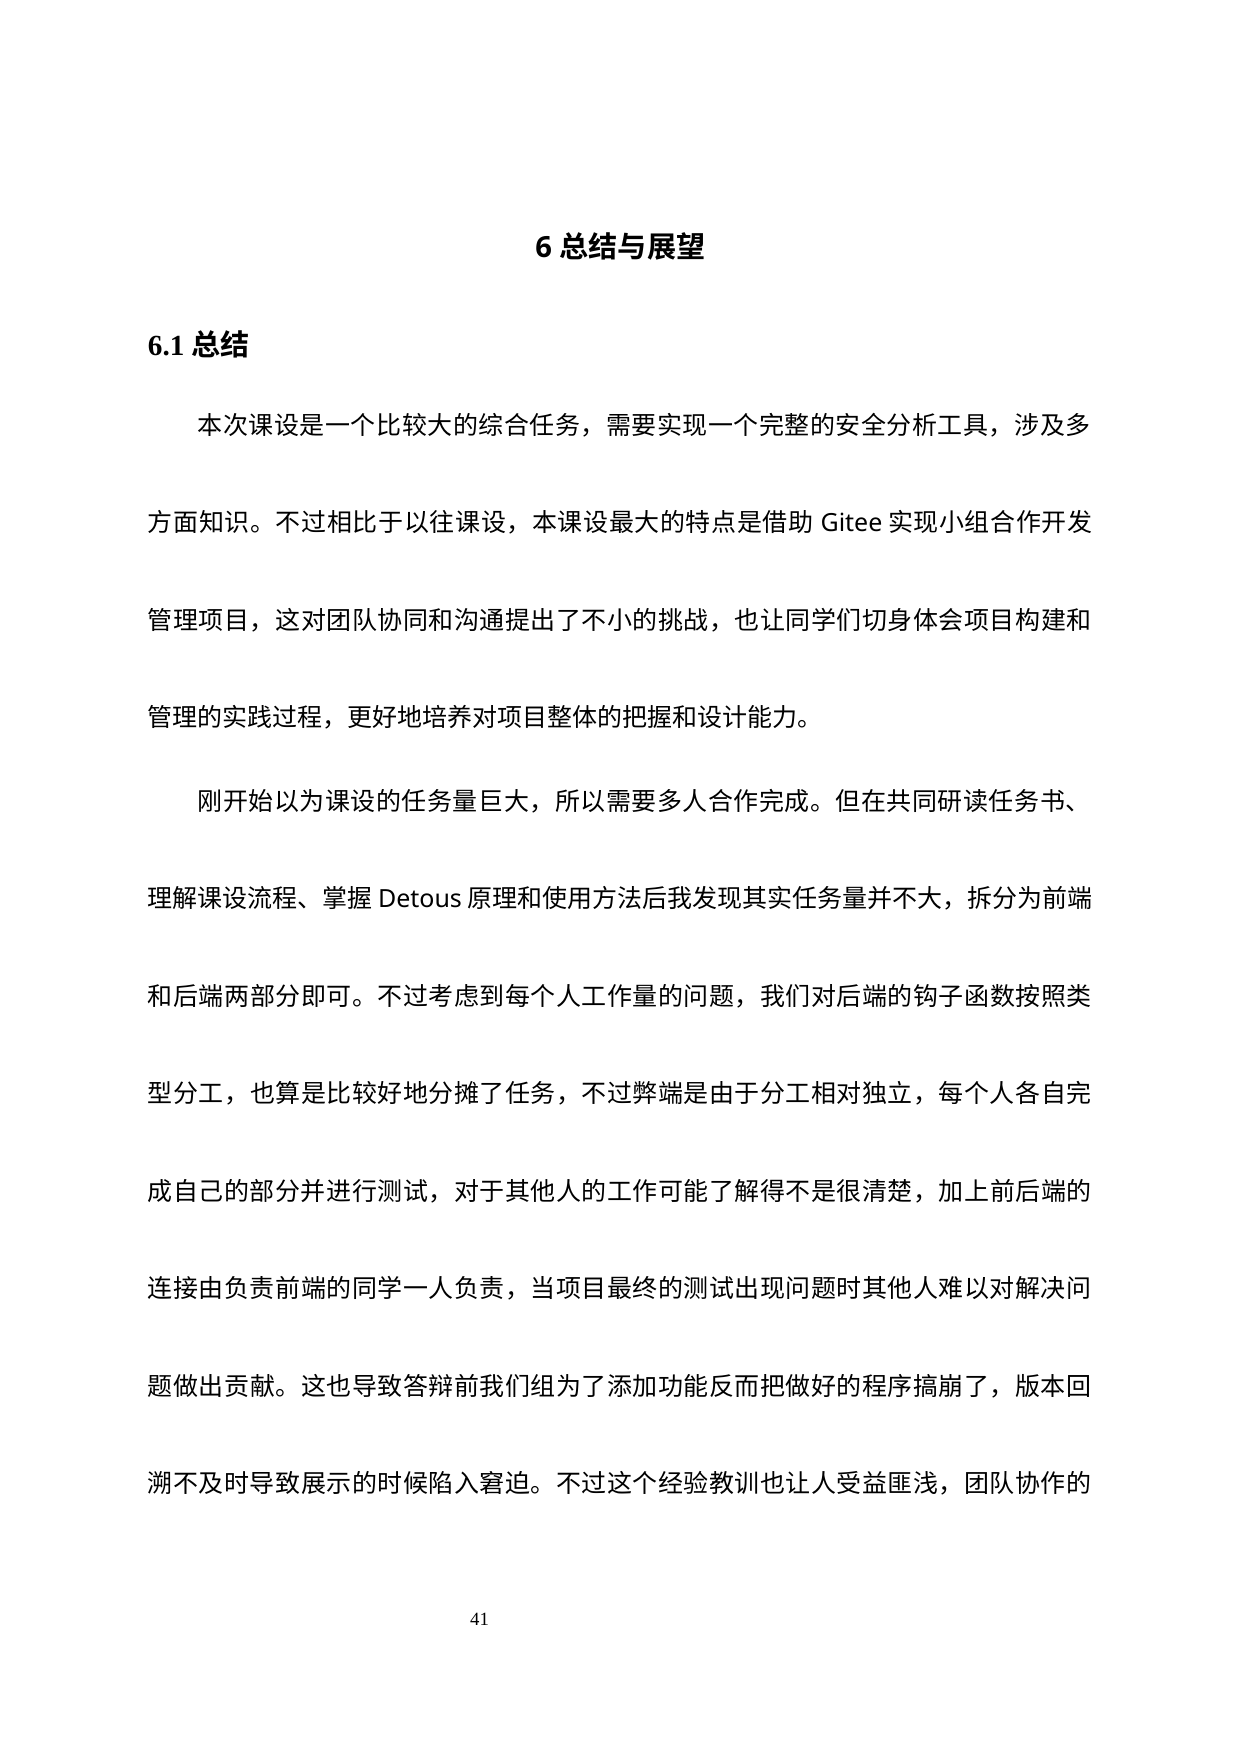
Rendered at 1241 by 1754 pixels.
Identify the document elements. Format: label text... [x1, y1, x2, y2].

list 6.1 总结 [148, 310, 1093, 375]
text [148, 767, 1093, 1514]
text 6 总结与展望 [148, 212, 1093, 277]
text 本次课设是一个比较大的综合任务，需要实现一个完整的安全分析工具，涉及多方面知识。不过相比于以往课设，本课设最大的特点是借助Gitee实现小组合作开发管理项目，这对团队协同和沟通提出了不小的挑战，也让同学们切身体会项目构建和管理的实践过程，更好地培养对项目整体的把握和设计能力。 [148, 391, 1093, 748]
